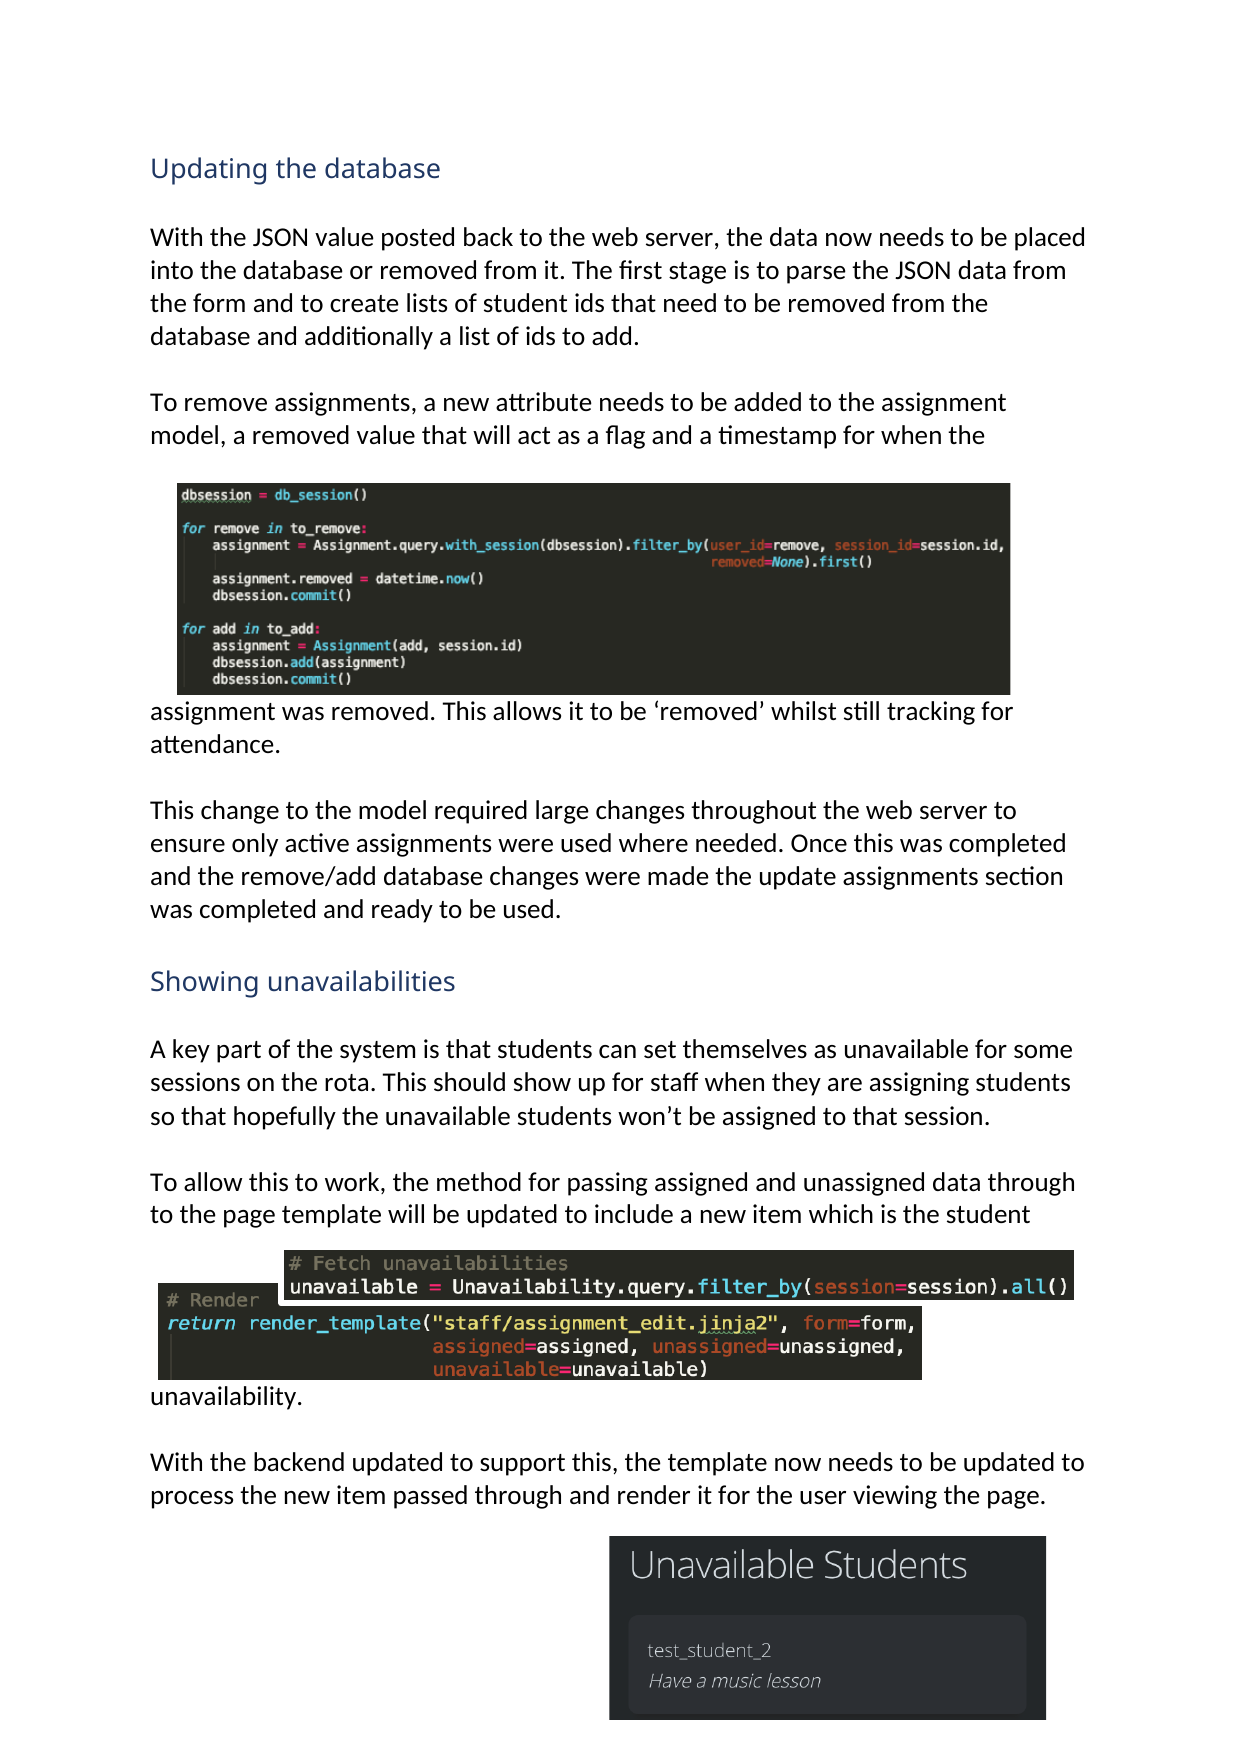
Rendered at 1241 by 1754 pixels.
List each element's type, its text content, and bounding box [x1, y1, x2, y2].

text With the backend updated to support this, the template now needs to be updated to process the new item passed through and render it for the user viewing the page. [150, 1446, 1090, 1512]
subtitle Showing unavailabilities [150, 963, 1090, 999]
picture [608, 1536, 1046, 1720]
picture [158, 1283, 922, 1380]
text With the JSON value posted back to the web server, the data now needs to be placed into the database or removed from it. The first stage is to parse the JSON data from the form and to create lists of student ids that need to be removed from the database and additionally a list of ids to add. [150, 220, 1090, 352]
picture [177, 483, 1011, 695]
picture [284, 1250, 1074, 1300]
subtitle Updating the database [150, 150, 1090, 187]
text A key part of the system is that students can set themselves as unavailable for some sessions on the rota. This should show up for staff when they are assigning students so that hopefully the unavailable students won’t be assigned to that session. [150, 1033, 1090, 1132]
text This change to the model required large changes throughout the web server to ensure only active assignments were used where needed. Once this was completed and the remove/add database changes were made the update assignments section was completed and ready to be used. [150, 793, 1090, 926]
